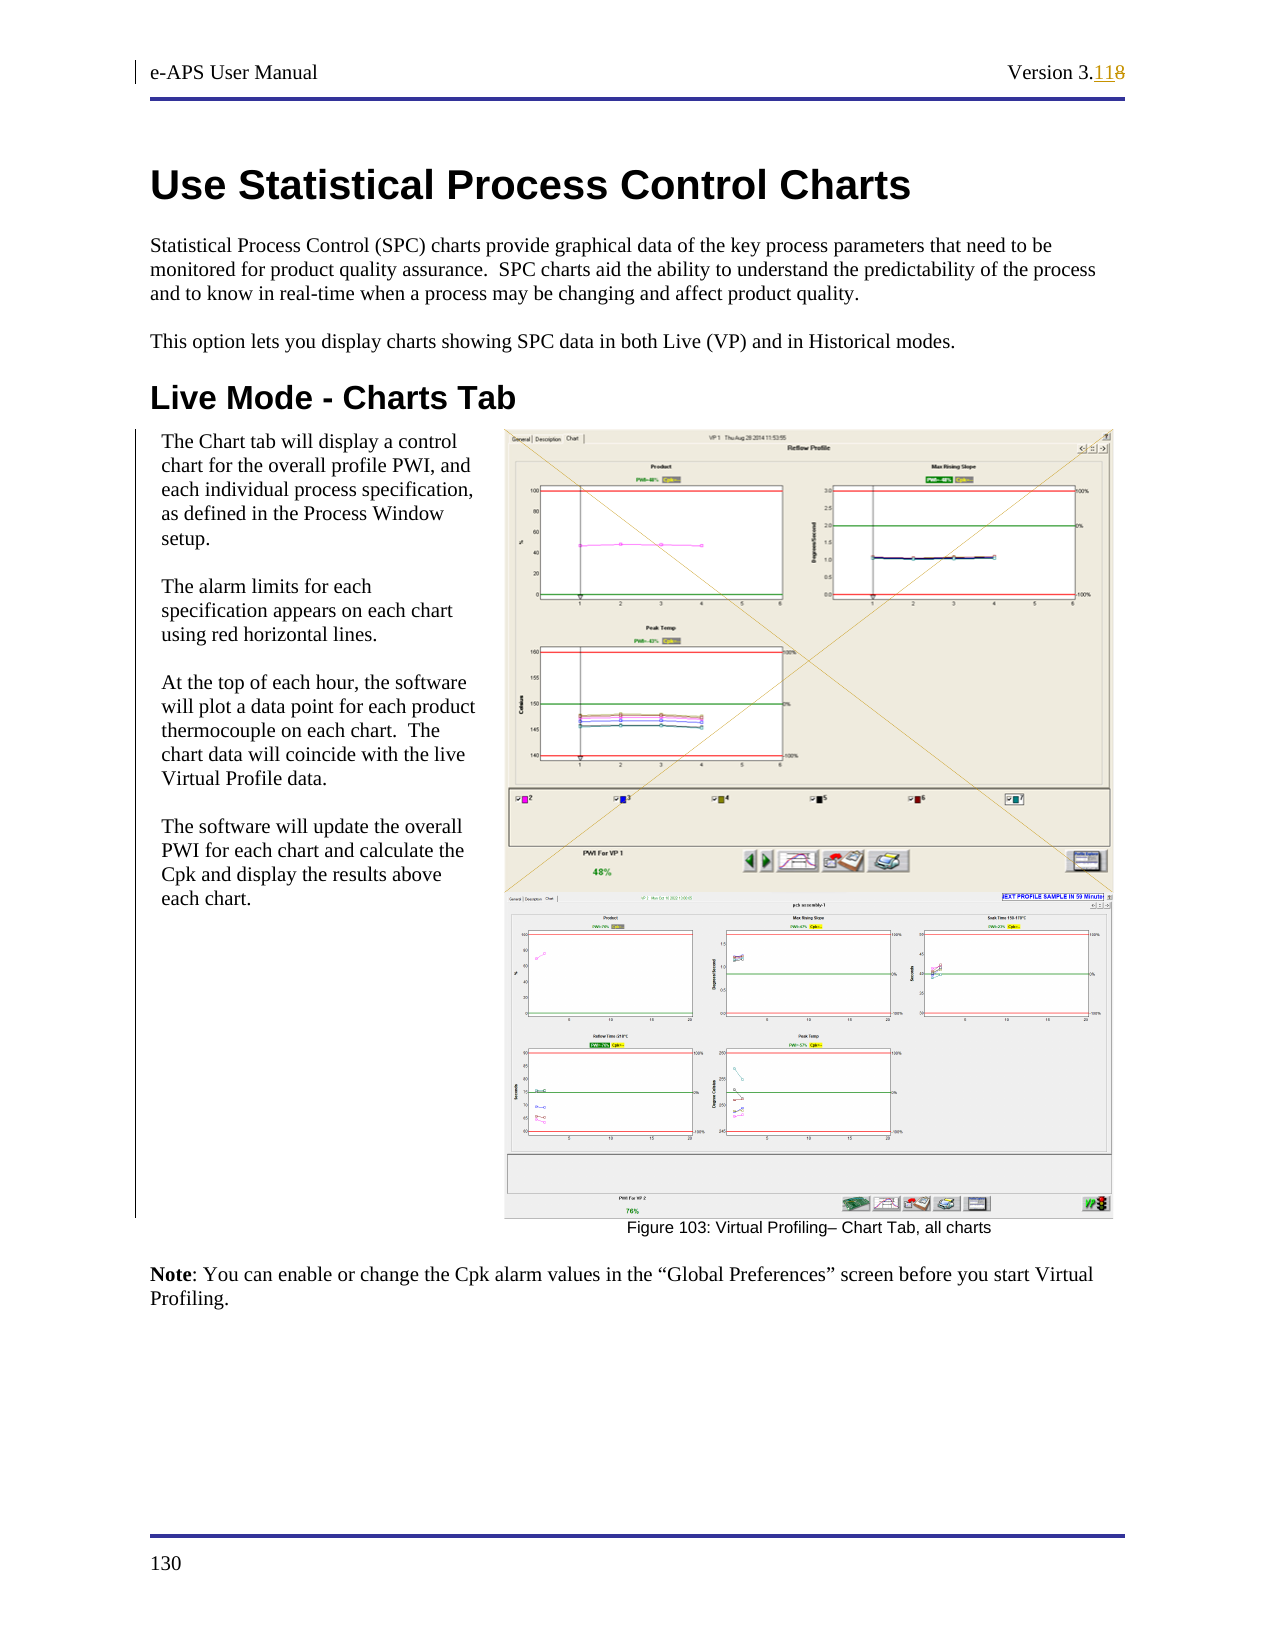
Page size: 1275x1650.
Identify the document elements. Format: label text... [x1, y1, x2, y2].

text This option lets you display charts showing SPC data in both Live (VP) and in Historical modes. [150, 329, 1125, 353]
picture [504, 430, 1114, 1219]
table_header The Chart tab will display a control chart for the overall profile PWI, and each individual process specification, as defined in the Process Window setup. The alarm limits for each specification appears on each chart using red horizontal lines. At the top of each hour, the software will plot a data point for each product thermocouple on each chart. The chart data will coincide with the live Virtual Profile data. The software will update the overall PWI for each chart and calculate the Cpk and display the results above each chart. [150, 429, 493, 1237]
table_header Figure 103: Virtual Profiling– Chart Tab, all charts [493, 429, 1125, 1237]
subtitle Use Statistical Process Control Charts [150, 160, 1125, 208]
picture [504, 430, 807, 891]
text Statistical Process Control (SPC) charts provide graphical data of the key process parameters that need to be monitored for product quality assurance. SPC charts aid the ability to understand the predictability of the process and to know in real-time when a process may be changing and affect product quality. [150, 233, 1125, 305]
text Note: You can enable or change the Cpk alarm values in the “Global Preferences” screen before you start Virtual Profiling. [150, 1261, 1125, 1309]
picture [506, 429, 1111, 660]
subtitle Live Mode - Charts Tab [150, 378, 1125, 417]
